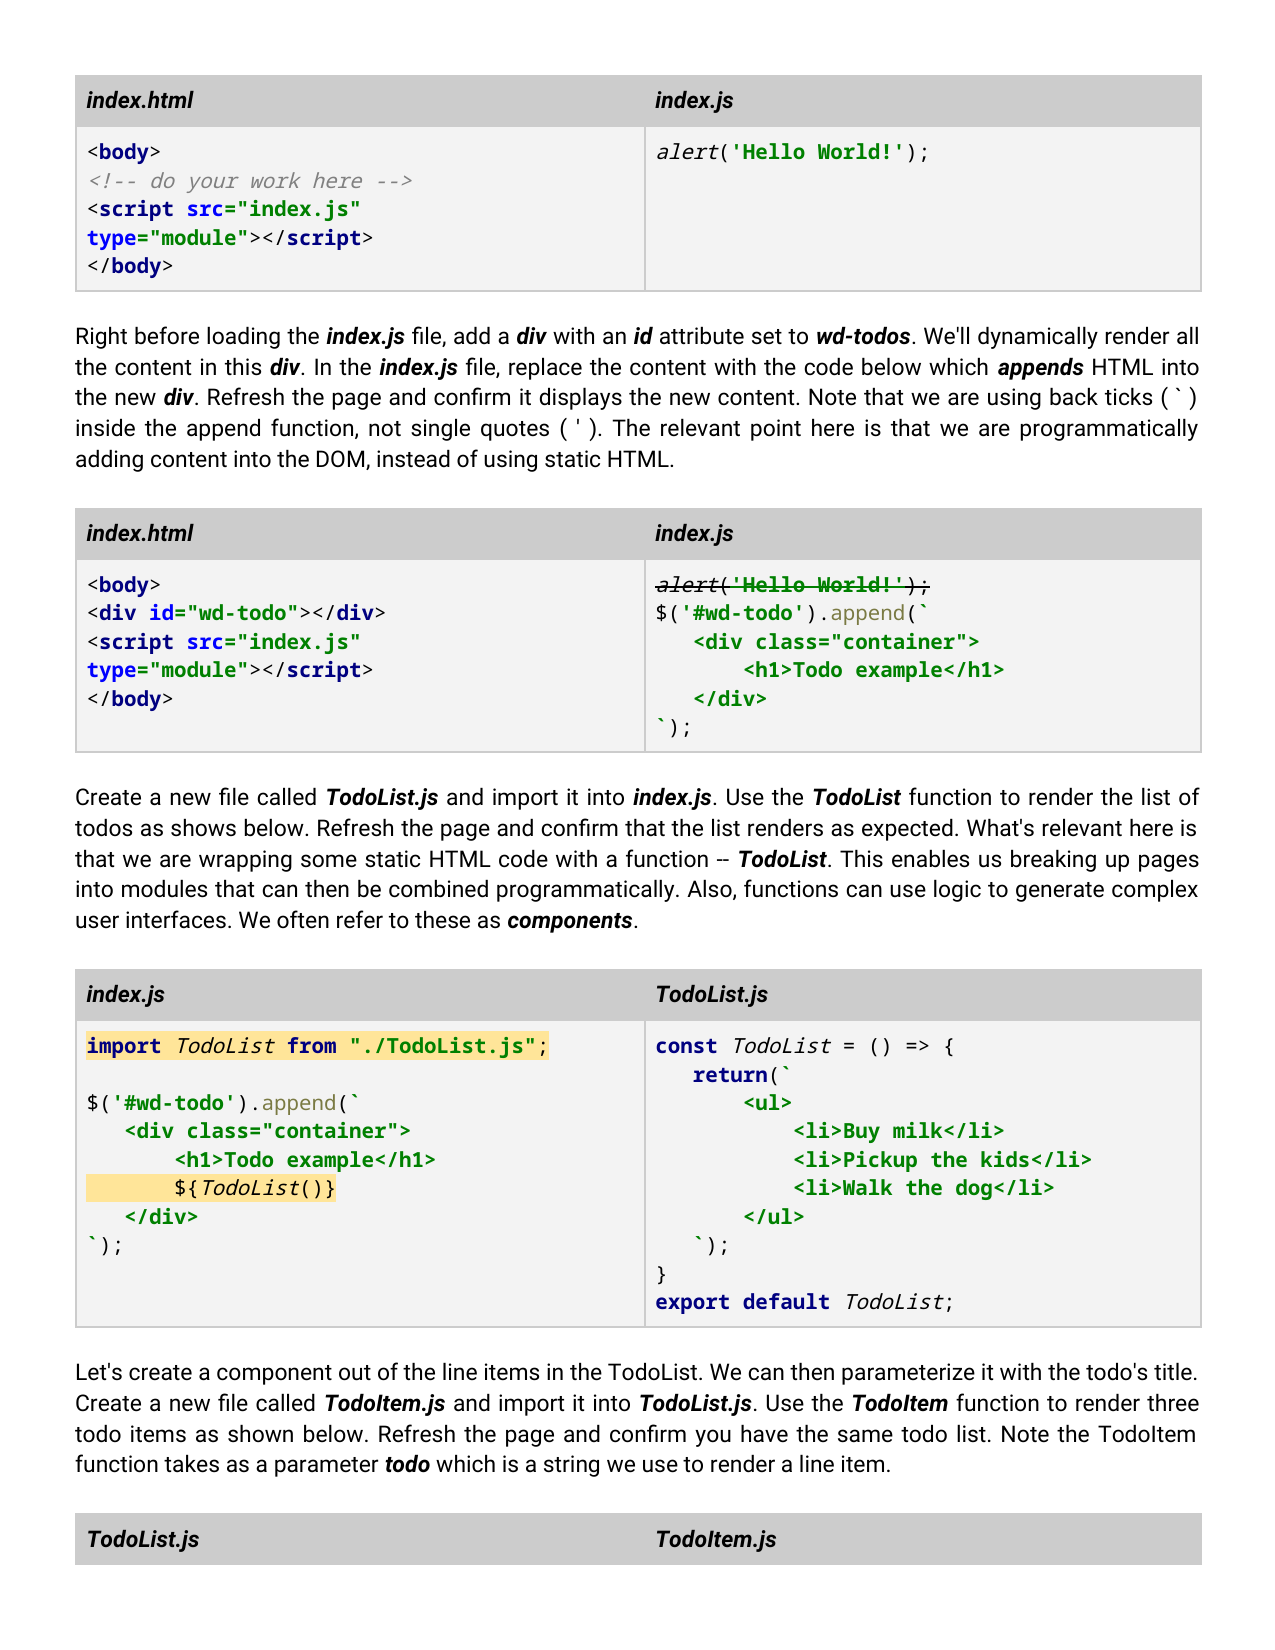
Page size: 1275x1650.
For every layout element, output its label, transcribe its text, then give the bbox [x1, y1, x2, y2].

text Create a new file called TodoList.js and import it into index.js. Use the TodoList function to render the list of todos as shows below. Refresh the page and confirm that the list renders as expected. What's relevant here is that we are wrapping some static HTML code with a function -- TodoList. This enables us breaking up pages into modules that can then be combined programmatically. Also, functions can use logic to generate complex user interfaces. We often refer to these as components. [75, 784, 1200, 934]
table_header TodoList.js [646, 971, 1200, 1019]
table_header index.html [77, 510, 644, 558]
table_header index.html [77, 77, 644, 125]
table_cell alert('Hello World!'); $('#wd-todo').append(` <div class="container"> <h1>Todo example</h1> </div> `); [646, 560, 1200, 751]
table_header index.js [77, 971, 644, 1019]
table_header TodoList.js [77, 1515, 644, 1563]
table_header TodoItem.js [646, 1515, 1200, 1563]
table_cell <body> <div id="wd-todo"></div> <script src="index.js" type="module"></script> </body> [77, 560, 644, 751]
table_header index.js [646, 510, 1200, 558]
table_cell alert('Hello World!'); [646, 127, 1200, 290]
table_cell import TodoList from "./TodoList.js"; $('#wd-todo').append(` <div class="container"> <h1>Todo example</h1> ${TodoList()} </div> `); [77, 1021, 644, 1326]
text Right before loading the index.js file, add a div with an id attribute set to wd-todos. We'll dynamically render all the content in this div. In the index.js file, replace the content with the code below which appends HTML into the new div. Refresh the page and confirm it displays the new content. Note that we are using back ticks ( ` ) inside the append function, not single quotes ( ' ). The relevant point here is that we are programmatically adding content into the DOM, instead of using static HTML. [75, 323, 1200, 473]
text Let's create a component out of the line items in the TodoList. We can then parameterize it with the todo's title. Create a new file called TodoItem.js and import it into TodoList.js. Use the TodoItem function to render three todo items as shown below. Refresh the page and confirm you have the same todo list. Note the TodoItem function takes as a parameter todo which is a string we use to render a line item. [75, 1359, 1200, 1478]
table_cell const TodoList = () => { return(` <ul> <li>Buy milk</li> <li>Pickup the kids</li> <li>Walk the dog</li> </ul> `); } export default TodoList; [646, 1021, 1200, 1326]
table_header index.js [646, 77, 1200, 125]
table_cell <body> <!-- do your work here --> <script src="index.js" type="module"></script> </body> [77, 127, 644, 290]
